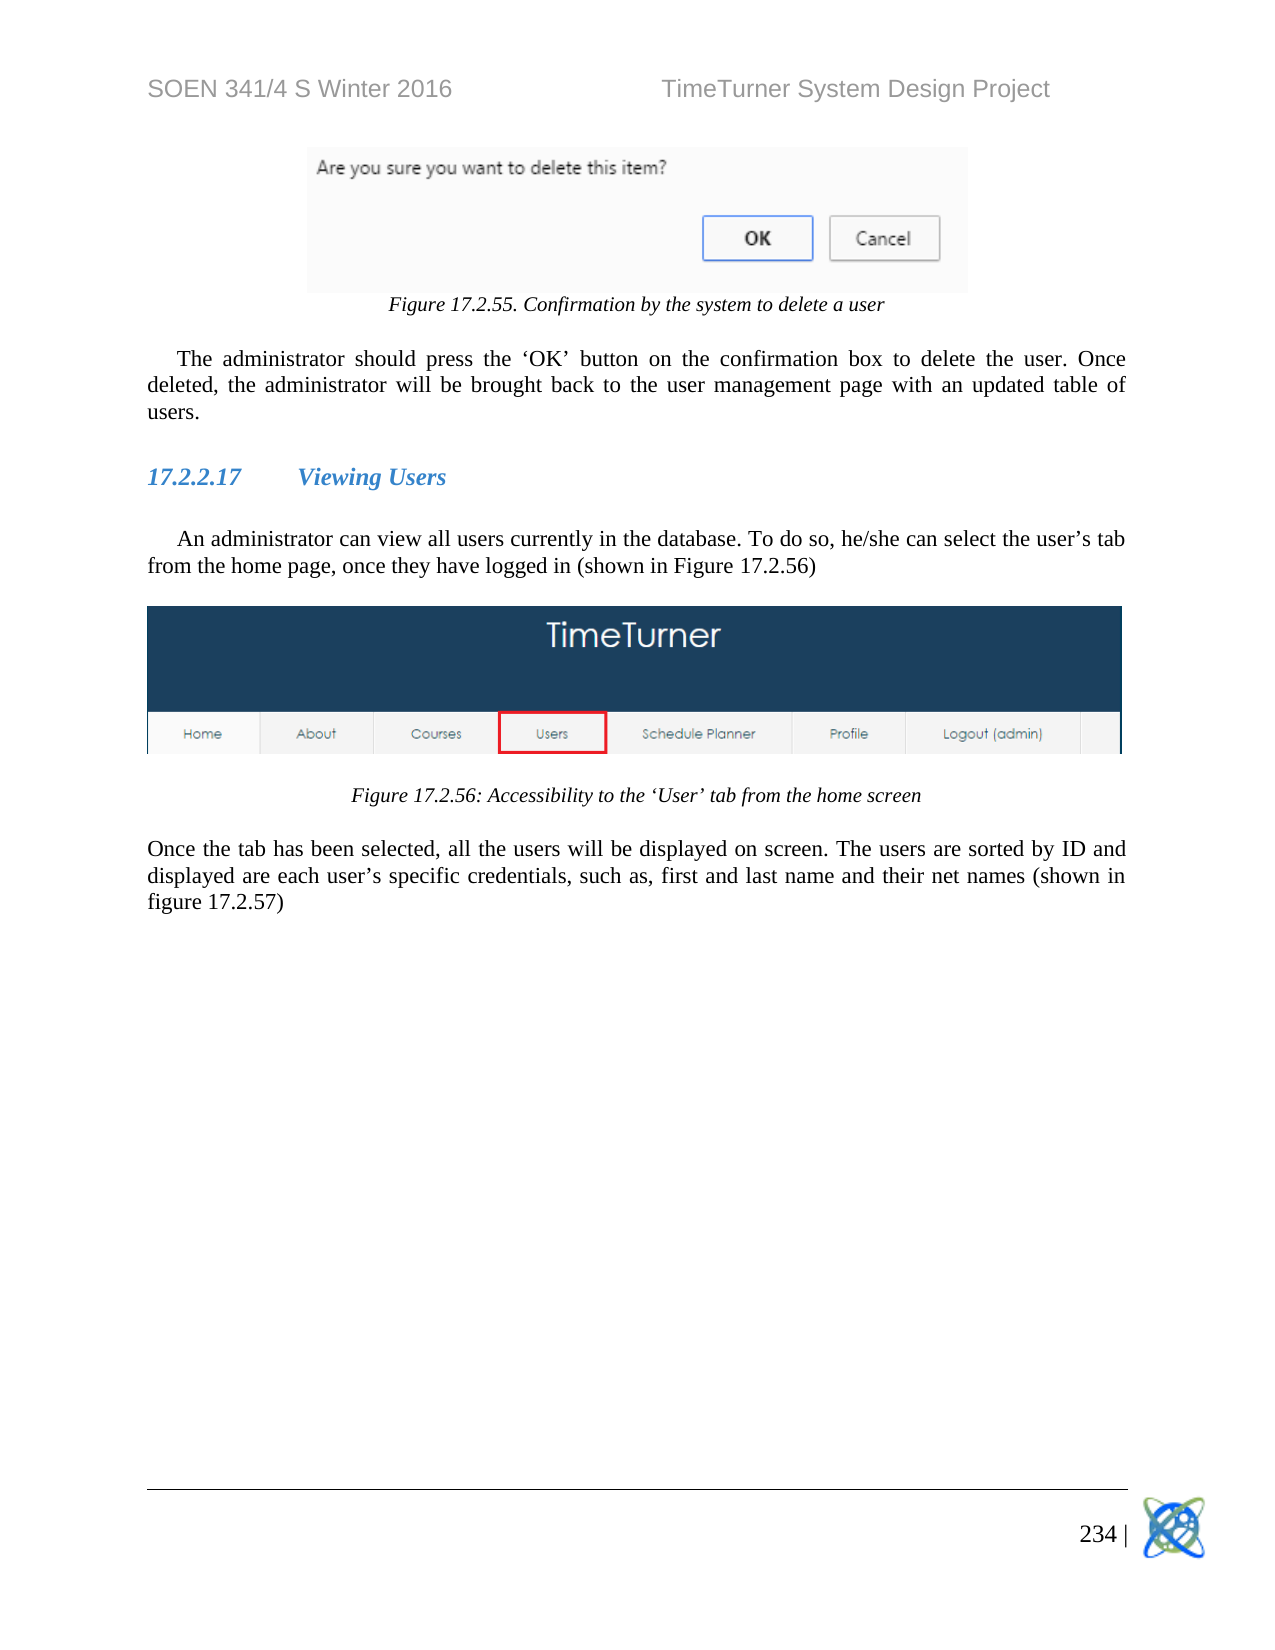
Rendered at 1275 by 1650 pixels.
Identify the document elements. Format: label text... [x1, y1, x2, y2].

text Once the tab has been selected, all the users will be displayed on screen. The users are sorted by ID and displayed are each user’s specific credentials, such as, first and last name and their net names (shown in figure 17.2.57) [147, 835, 1128, 914]
picture [149, 606, 1119, 754]
text Viewing Users [147, 462, 1128, 490]
picture [1123, 1490, 1224, 1566]
picture [307, 147, 968, 293]
text Figure 17.2.56: Accessibility to the ‘User’ tab from the home screen [147, 782, 1128, 807]
text An administrator can view all users currently in the database. To do so, he/she can select the user’s tab from the home page, once they have logged in (shown in Figure 17.2.56) [147, 525, 1128, 578]
text Figure 17.2.55. Confirmation by the system to delete a user [147, 292, 1128, 316]
text The administrator should press the ‘OK’ button on the confirmation box to delete the user. Once deleted, the administrator will be brought back to the user management page with an updated table of users. [147, 345, 1128, 424]
